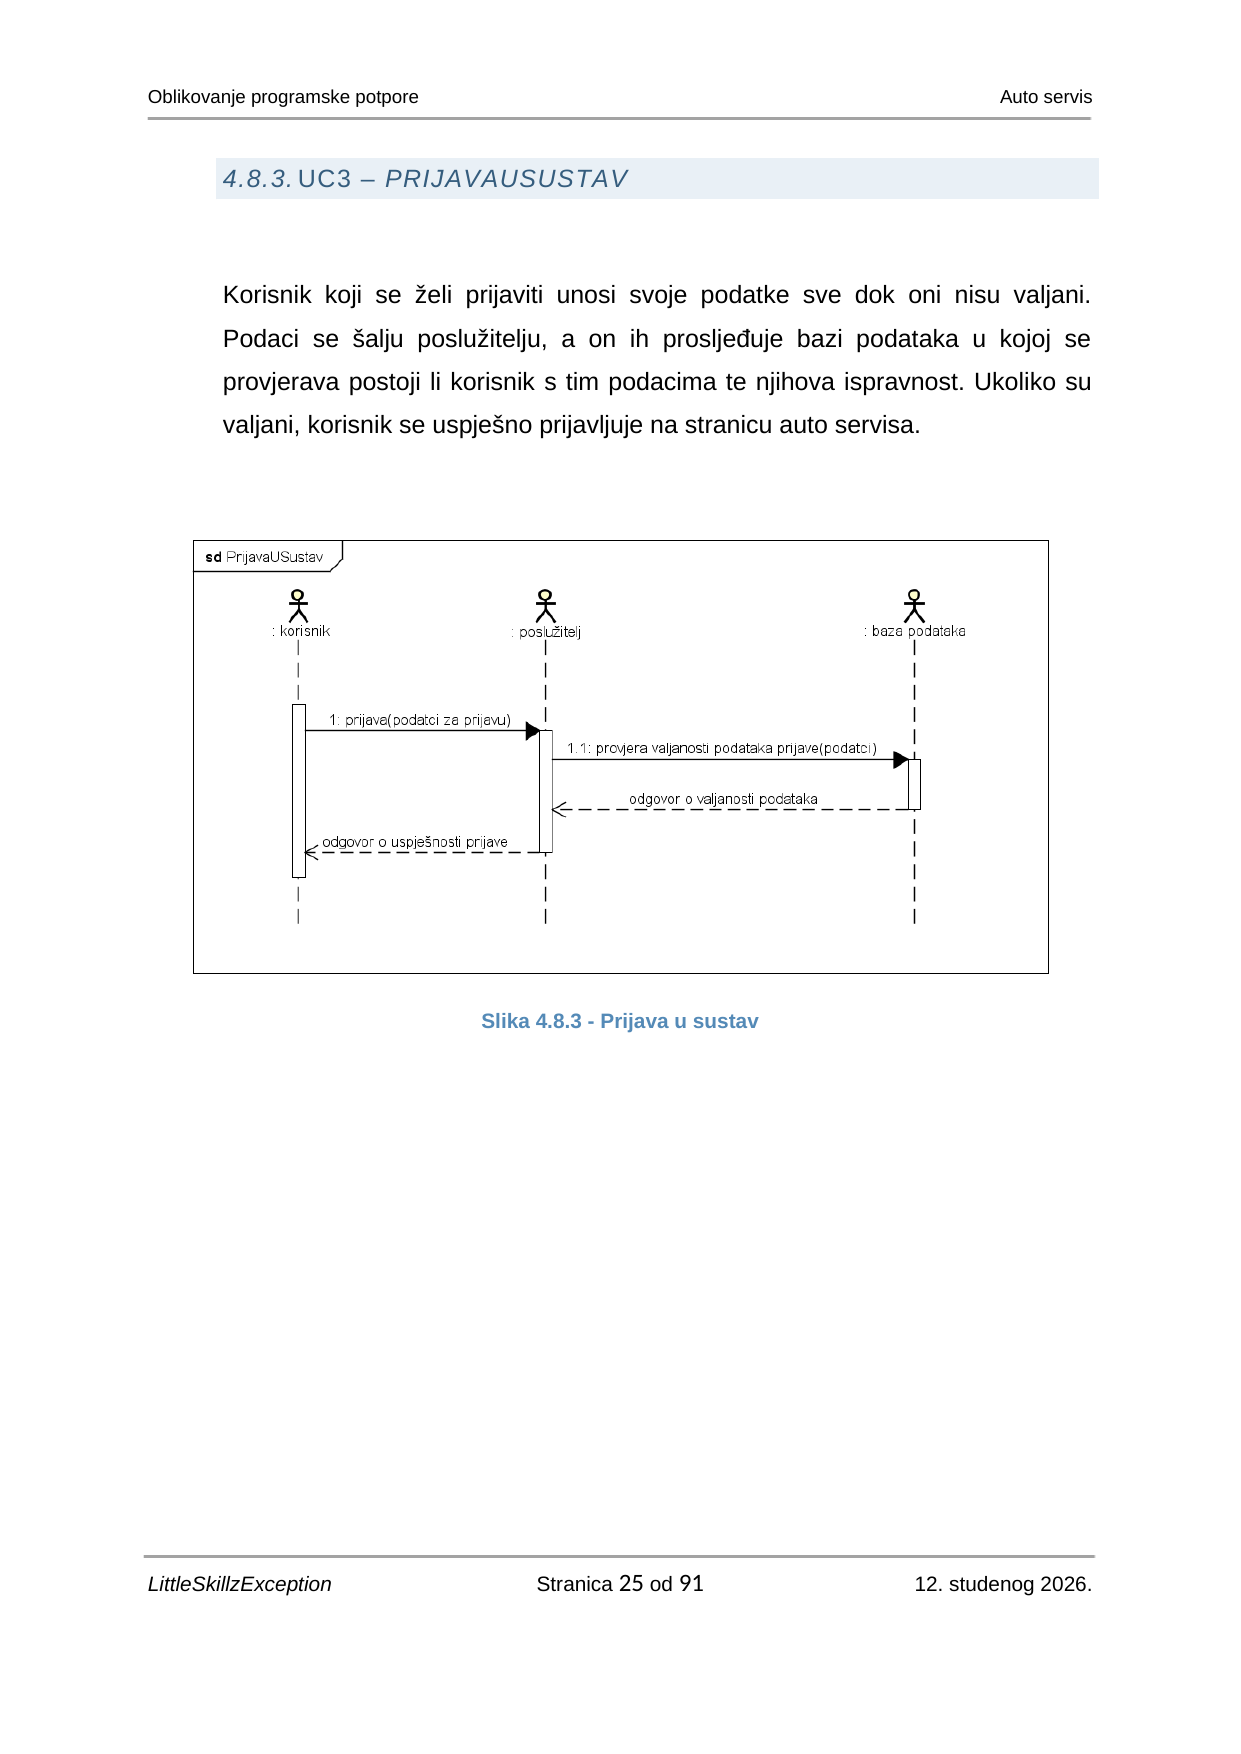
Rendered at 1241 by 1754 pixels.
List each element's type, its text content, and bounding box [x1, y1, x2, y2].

subtitle UC3 – PrijavaUSustav [223, 164, 1093, 193]
picture [180, 527, 1060, 985]
text Slika 4.8.3 - Prijava u sustav [148, 1009, 1093, 1033]
text Korisnik koji se želi prijaviti unosi svoje podatke sve dok oni nisu valjani. Podaci se šalju poslužitelju, a on ih prosljeđuje bazi podataka u kojoj se provjerava postoji li korisnik s tim podacima te njihova ispravnost. Ukoliko su valjani, korisnik se uspješno prijavljuje na stranicu auto servisa. [223, 281, 1093, 439]
